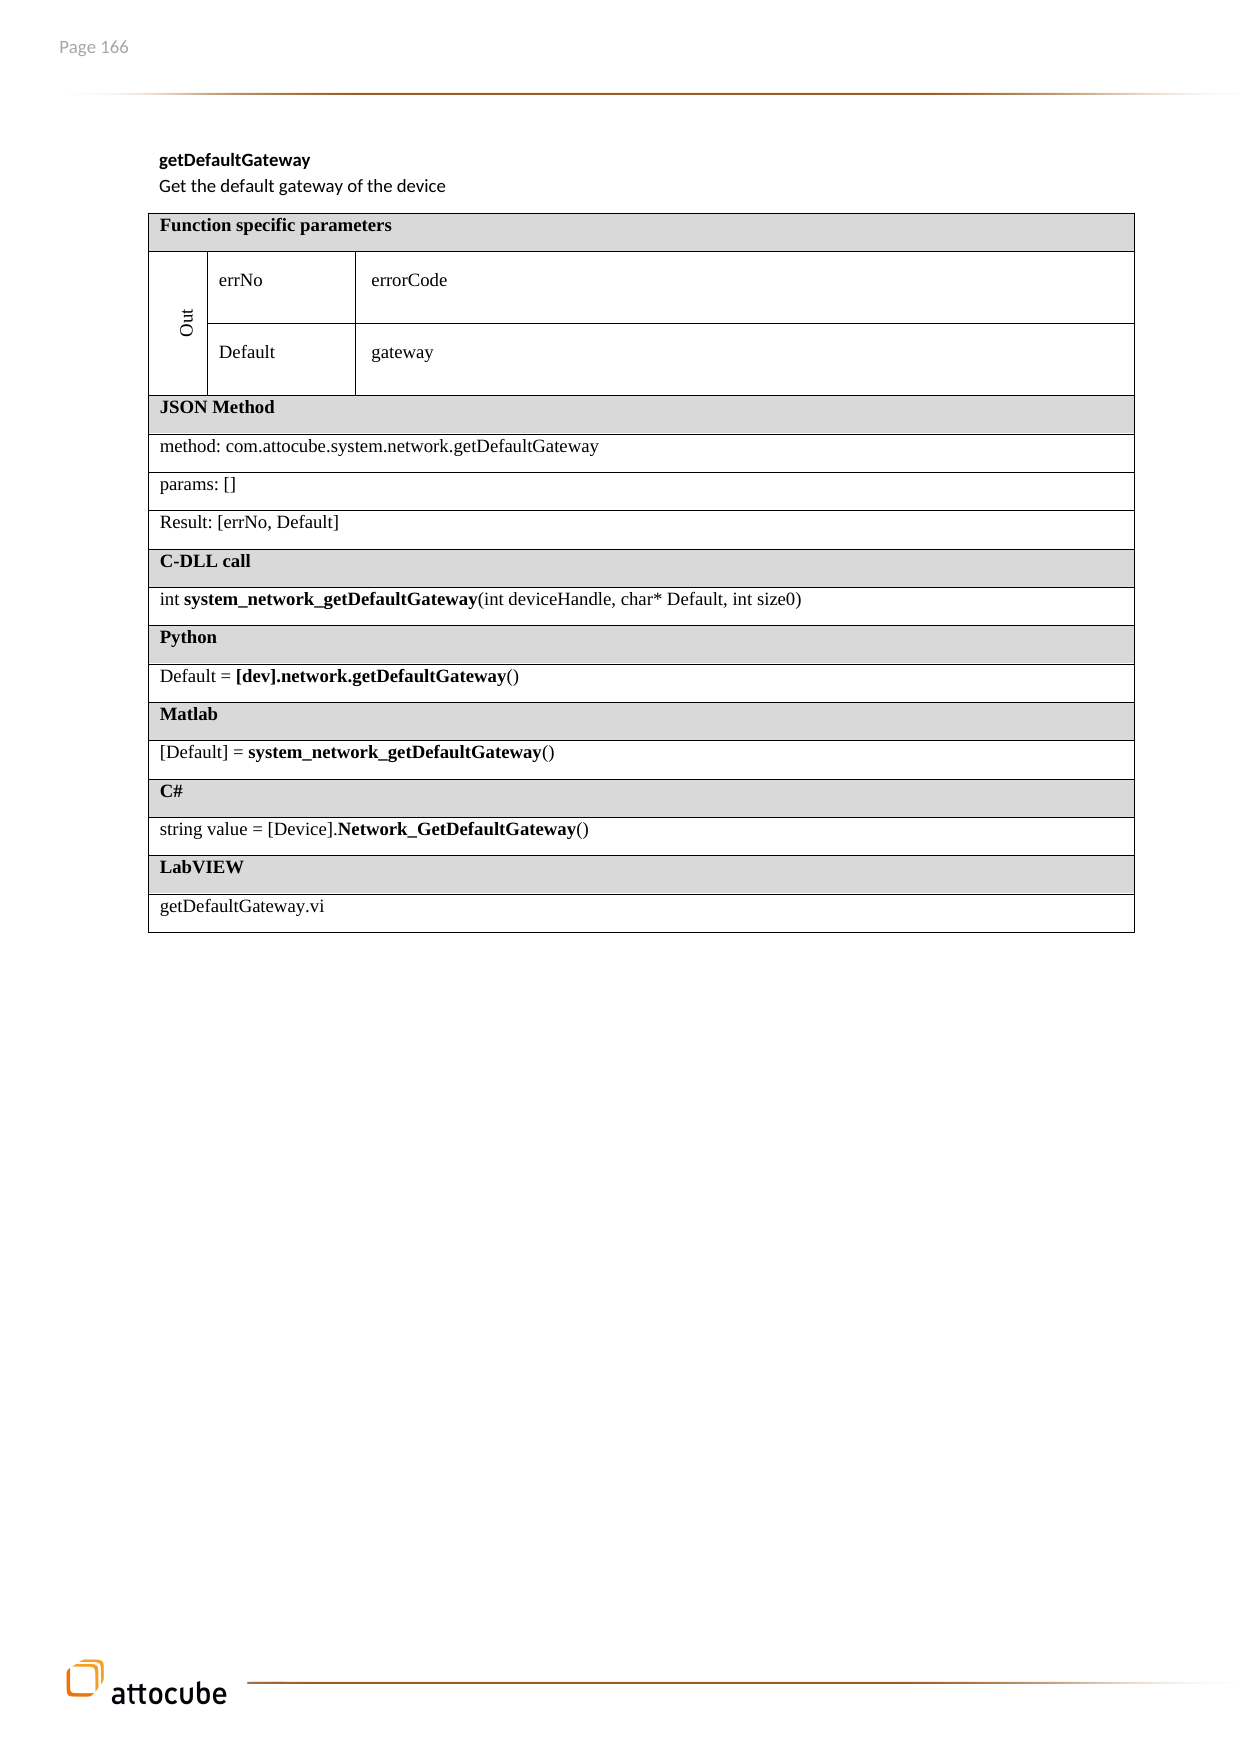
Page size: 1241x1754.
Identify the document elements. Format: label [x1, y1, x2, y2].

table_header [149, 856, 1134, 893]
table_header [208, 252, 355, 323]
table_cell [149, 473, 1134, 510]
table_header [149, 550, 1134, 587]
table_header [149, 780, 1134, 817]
picture [10, 1651, 1240, 1711]
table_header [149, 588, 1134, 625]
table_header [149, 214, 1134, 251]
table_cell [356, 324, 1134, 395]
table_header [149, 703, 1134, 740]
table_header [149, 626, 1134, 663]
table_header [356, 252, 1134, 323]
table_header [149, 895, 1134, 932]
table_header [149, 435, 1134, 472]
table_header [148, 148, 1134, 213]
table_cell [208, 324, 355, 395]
picture [68, 82, 1241, 108]
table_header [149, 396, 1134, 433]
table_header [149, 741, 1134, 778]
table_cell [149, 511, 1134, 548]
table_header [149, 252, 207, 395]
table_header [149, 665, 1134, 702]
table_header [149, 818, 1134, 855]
